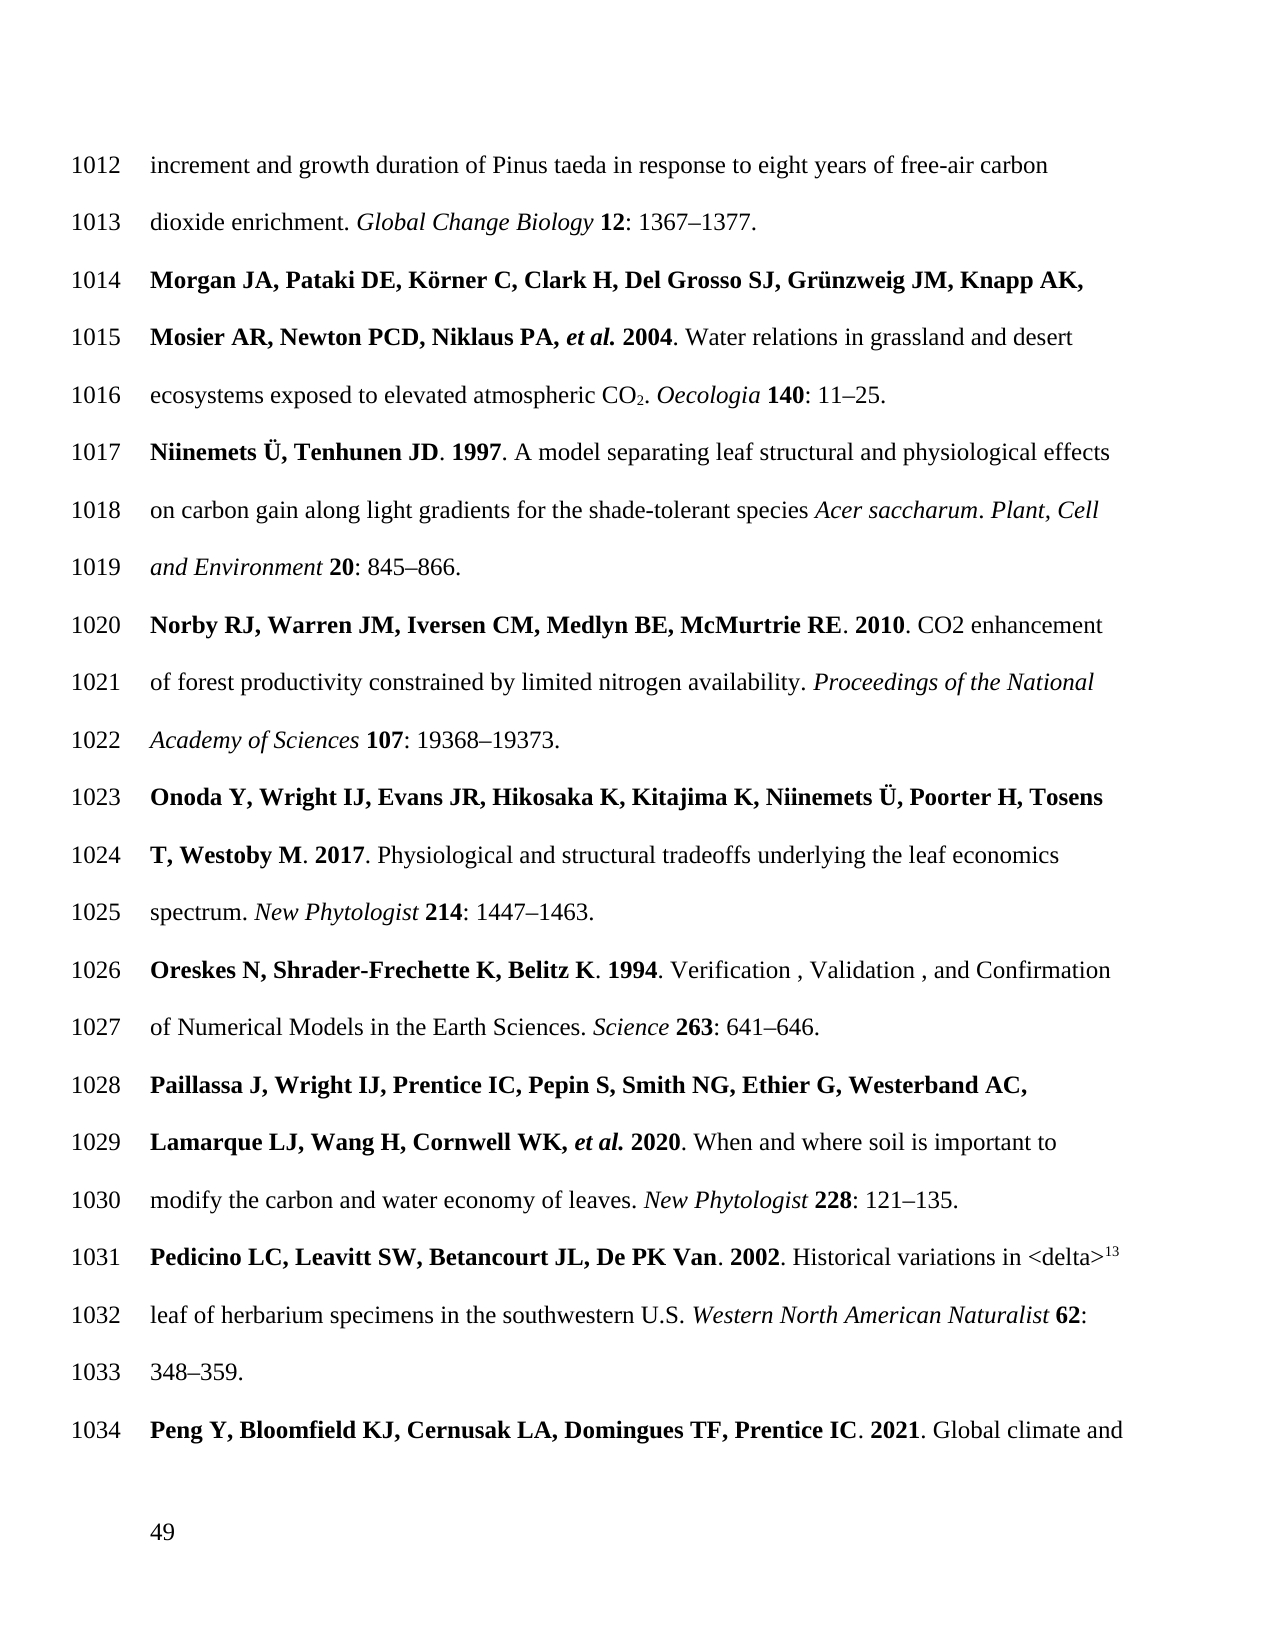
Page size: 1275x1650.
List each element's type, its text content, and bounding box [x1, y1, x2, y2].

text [150, 150, 1125, 236]
text Morgan JA, Pataki DE, Körner C, Clark H, Del Grosso SJ, Grünzweig JM, Knapp AK, Mosier AR, Newton PCD, Niklaus PA, et al. 2004. Water relations in grassland and desert ecosystems exposed to elevated atmospheric CO2. Oecologia 140: 11–25. [150, 265, 1125, 409]
text Norby RJ, Warren JM, Iversen CM, Medlyn BE, McMurtrie RE. 2010. CO2 enhancement of forest productivity constrained by limited nitrogen availability. Proceedings of the National Academy of Sciences 107: 19368–19373. [150, 610, 1125, 754]
text Pedicino LC, Leavitt SW, Betancourt JL, De PK Van. 2002. Historical variations in <delta>13 leaf of herbarium specimens in the southwestern U.S. Western North American Naturalist 62: 348–359. [150, 1242, 1125, 1386]
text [150, 1415, 1125, 1444]
text Niinemets Ü, Tenhunen JD. 1997. A model separating leaf structural and physiological effects on carbon gain along light gradients for the shade-tolerant species Acer saccharum. Plant, Cell and Environment 20: 845–866. [150, 437, 1125, 581]
text Onoda Y, Wright IJ, Evans JR, Hikosaka K, Kitajima K, Niinemets Ü, Poorter H, Tosens T, Westoby M. 2017. Physiological and structural tradeoffs underlying the leaf economics spectrum. New Phytologist 214: 1447–1463. [150, 782, 1125, 926]
text Paillassa J, Wright IJ, Prentice IC, Pepin S, Smith NG, Ethier G, Westerband AC, Lamarque LJ, Wang H, Cornwell WK, et al. 2020. When and where soil is important to modify the carbon and water economy of leaves. New Phytologist 228: 121–135. [150, 1070, 1125, 1214]
text Oreskes N, Shrader-Frechette K, Belitz K. 1994. Verification , Validation , and Confirmation of Numerical Models in the Earth Sciences. Science 263: 641–646. [150, 955, 1125, 1041]
